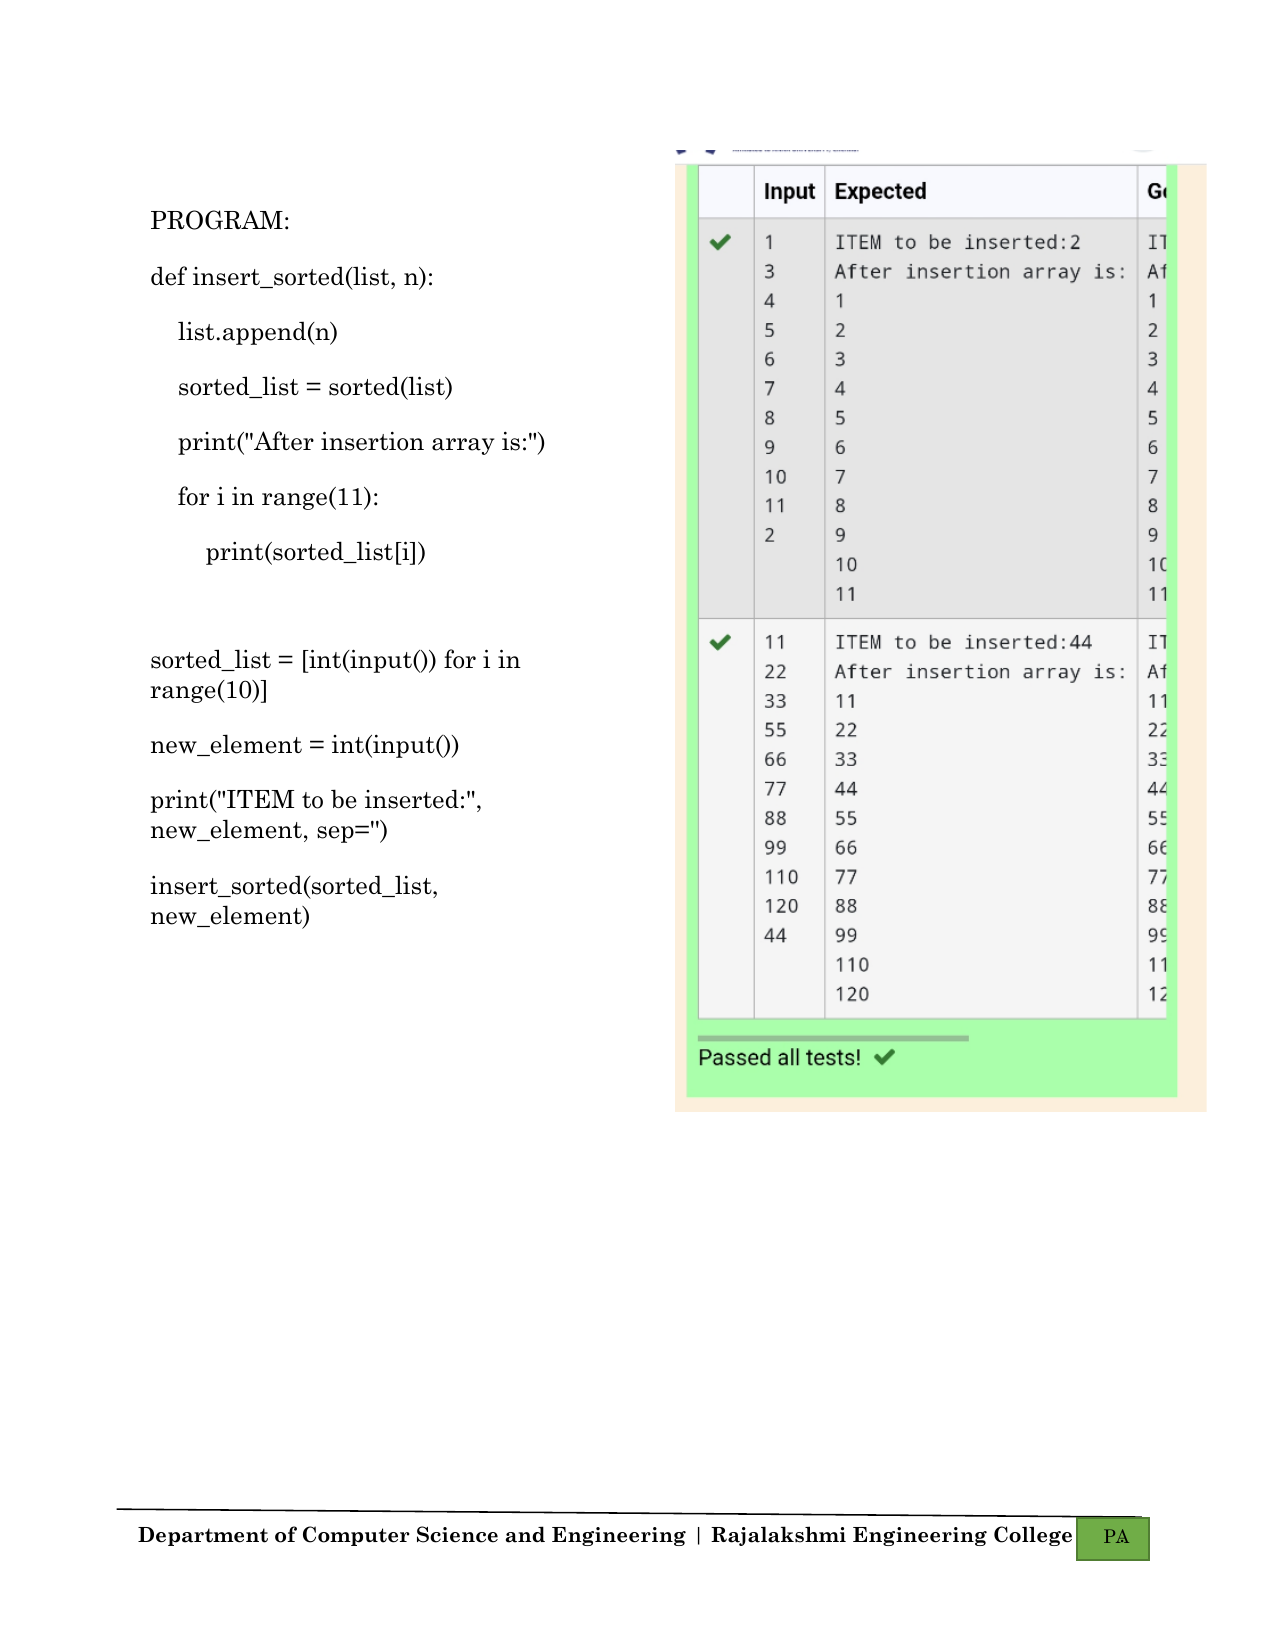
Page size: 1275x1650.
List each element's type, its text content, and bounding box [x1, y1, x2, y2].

text insert_sorted(sorted_list, new_element) [150, 869, 600, 929]
text PROGRAM: [150, 205, 600, 235]
text print(sorted_list[i]) [150, 536, 600, 566]
text def insert_sorted(list, n): [150, 260, 600, 290]
text list.append(n) [150, 315, 600, 345]
text print("After insertion array is:") [150, 426, 600, 456]
text for i in range(11): [150, 481, 600, 511]
text new_element = int(input()) [150, 729, 600, 759]
text sorted_list = [int(input()) for i in range(10)] [150, 644, 600, 704]
text print("ITEM to be inserted:", new_element, sep='') [150, 784, 600, 844]
text sorted_list = sorted(list) [150, 370, 600, 401]
picture [675, 150, 1207, 1112]
